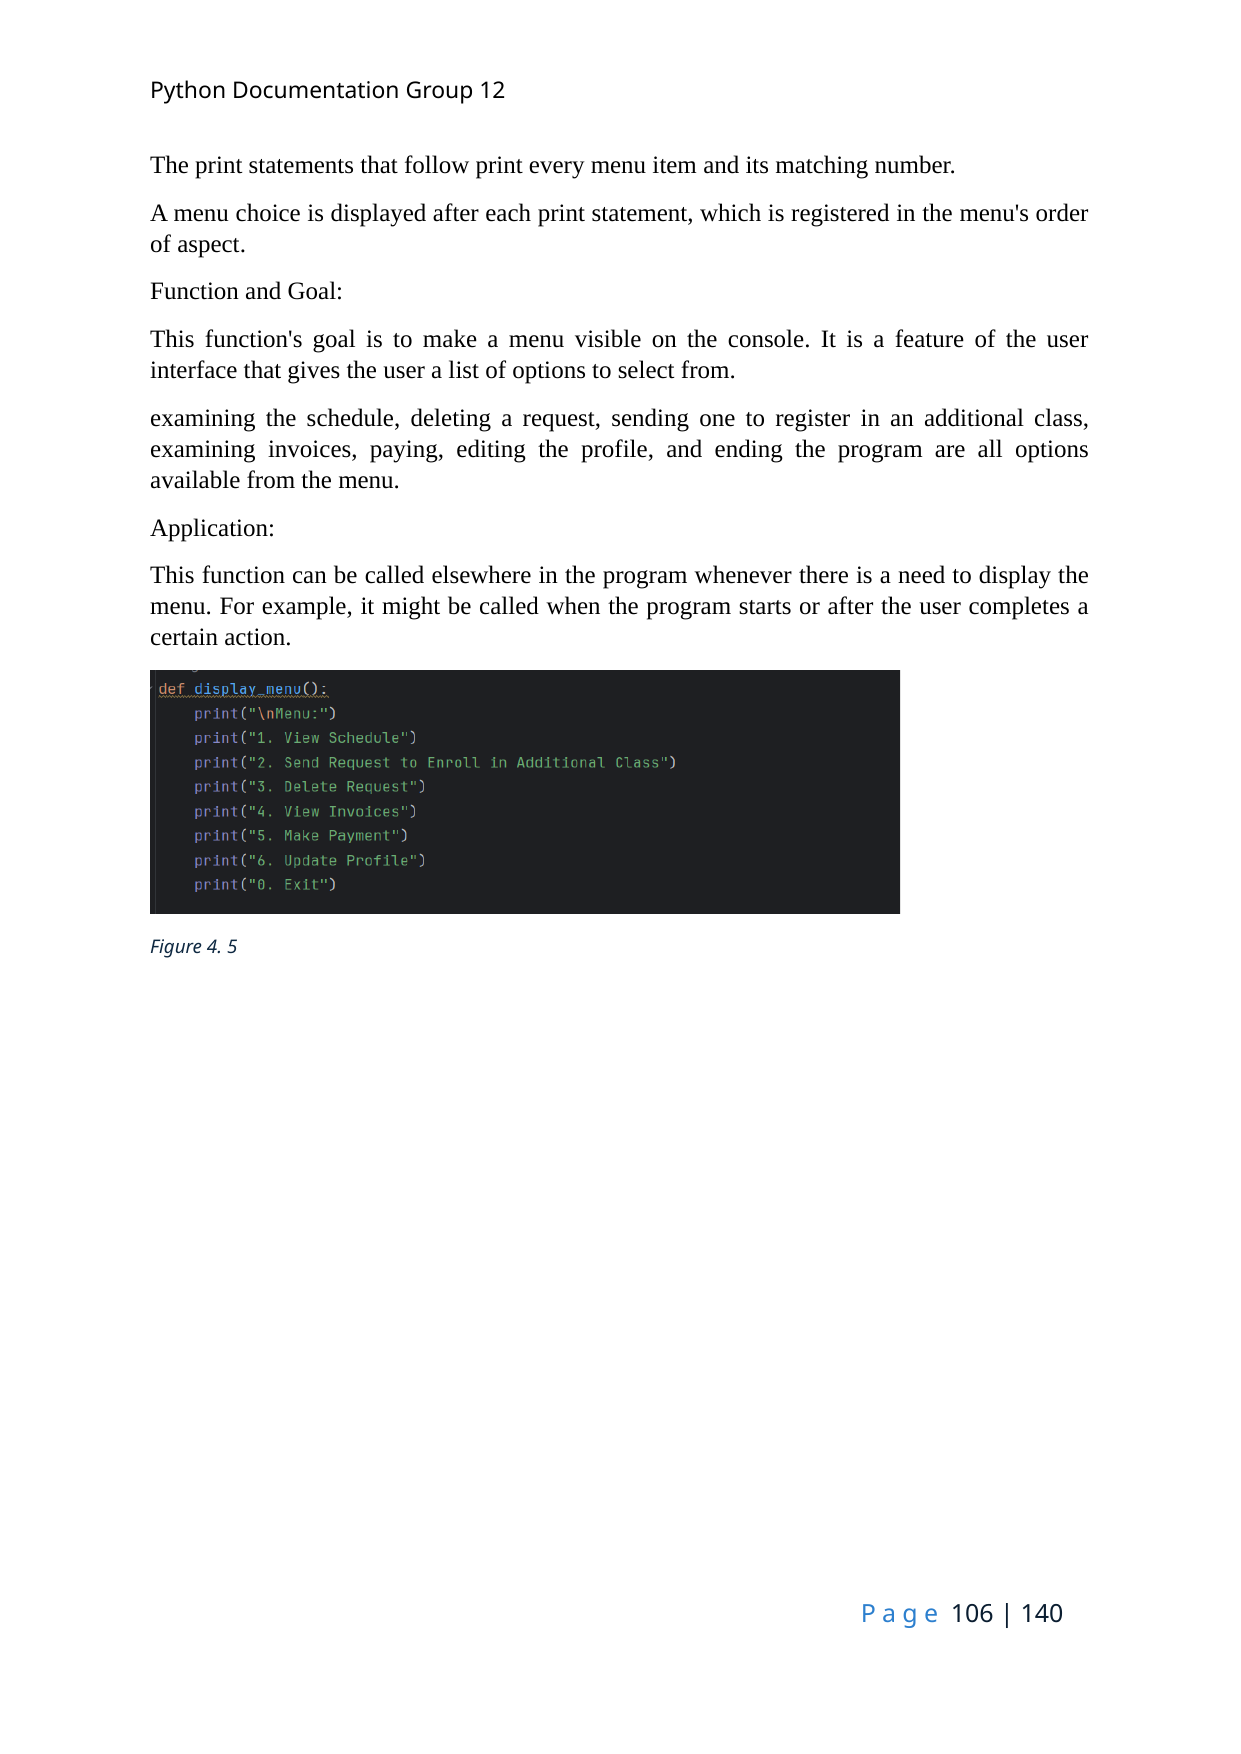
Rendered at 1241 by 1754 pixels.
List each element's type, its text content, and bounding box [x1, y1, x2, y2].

text A menu choice is displayed after each print statement, which is registered in the menu's order of aspect. [150, 198, 1090, 257]
text Function and Goal: [150, 276, 1090, 305]
text This function's goal is to make a menu visible on the console. It is a feature of the user interface that gives the user a list of options to select from. [150, 324, 1090, 384]
text examining the schedule, deleting a request, sending one to register in an additional class, examining invoices, paying, editing the profile, and ending the program are all options available from the menu. [150, 403, 1090, 494]
text The print statements that follow print every menu item and its matching number. [150, 150, 1090, 179]
text Application: [150, 513, 1090, 541]
picture [150, 670, 901, 914]
text This function can be called elsewhere in the program whenever there is a need to display the menu. For example, it might be called when the program starts or after the user completes a certain action. [150, 560, 1090, 651]
text Figure 4. 5 [150, 933, 1090, 959]
